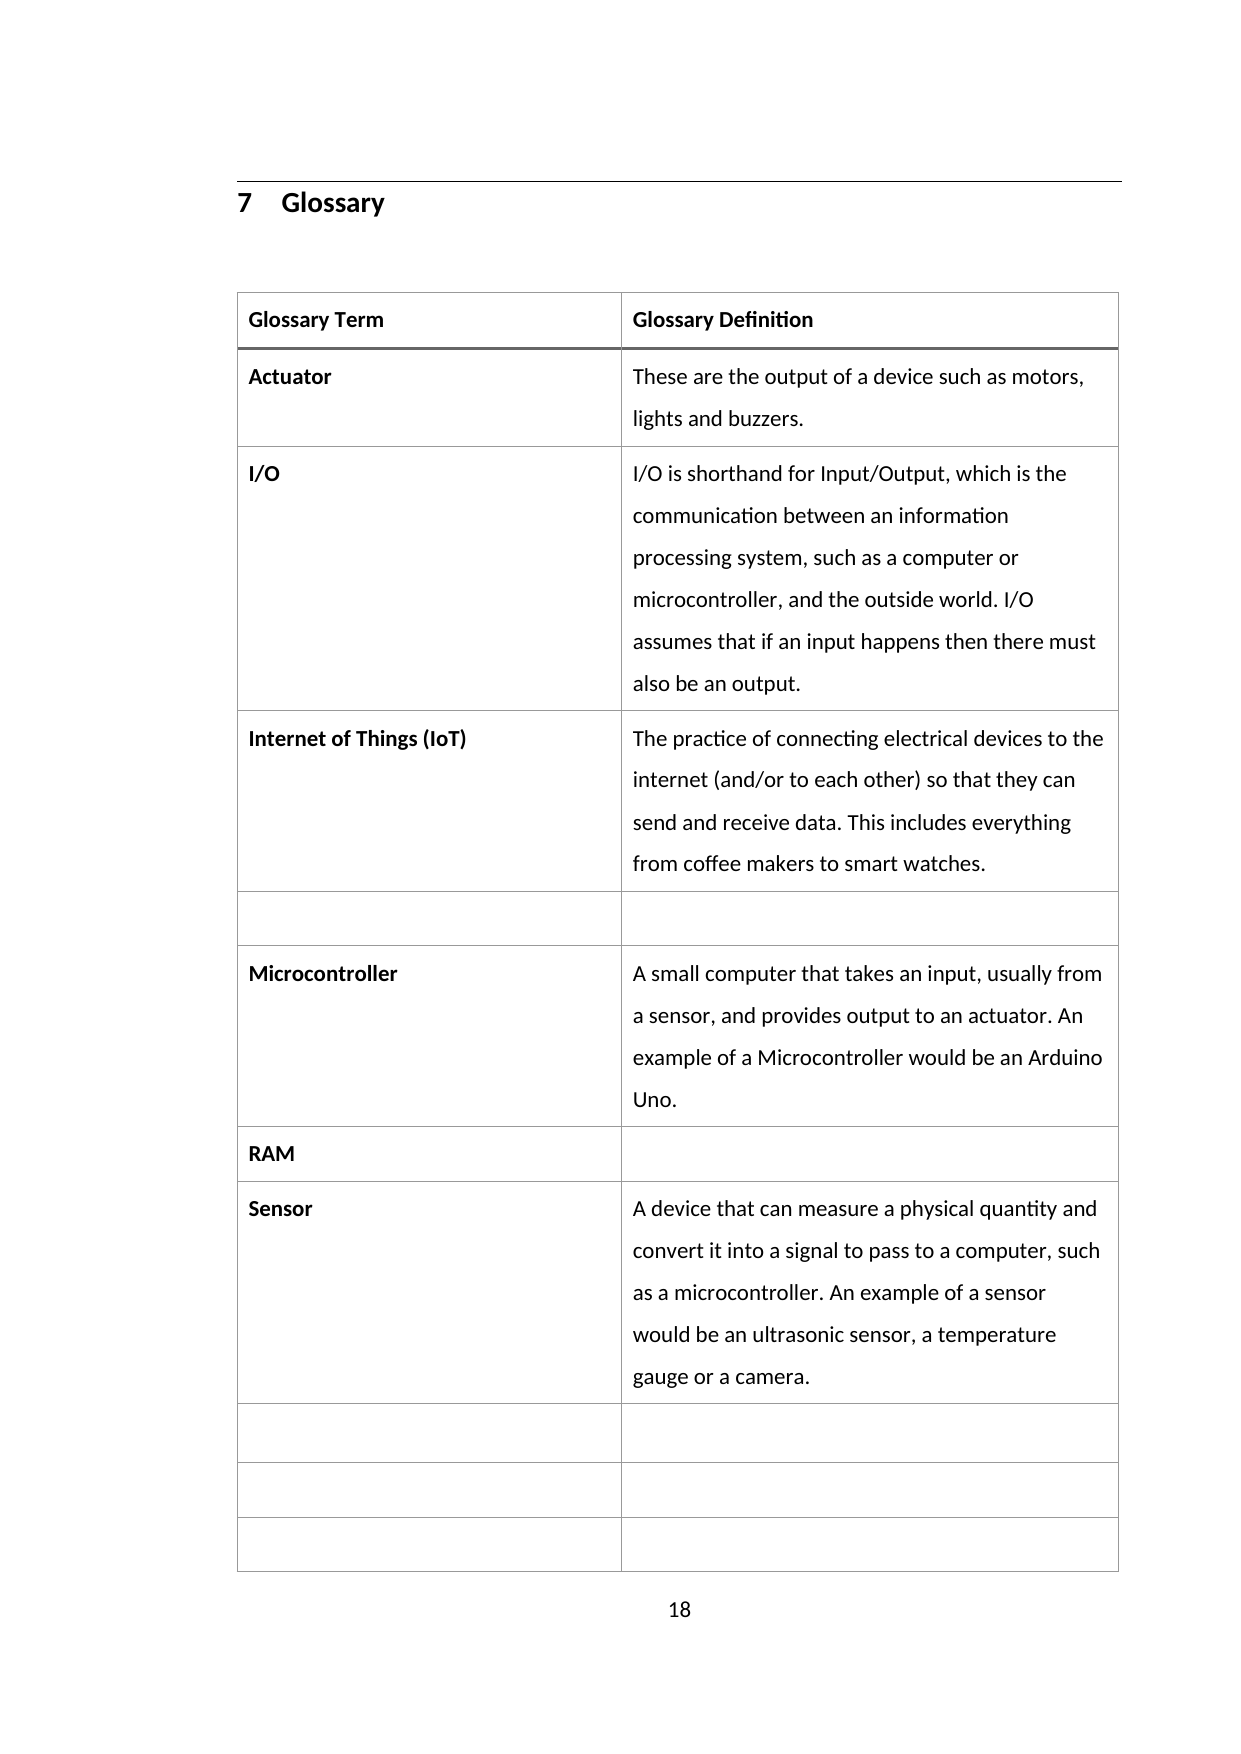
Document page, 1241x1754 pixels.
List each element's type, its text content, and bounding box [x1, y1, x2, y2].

table_cell [622, 1404, 1118, 1462]
subtitle Glossary [237, 182, 1122, 220]
table_header Glossary Term [238, 293, 621, 347]
table_cell Actuator [238, 350, 621, 446]
table_cell [238, 1463, 621, 1517]
table_cell Microcontroller [238, 946, 621, 1126]
table_cell A device that can measure a physical quantity and convert it into a signal to pass to a computer, such as a microcontroller. An example of a sensor would be an ultrasonic sensor, a temperature gauge or a camera. [622, 1182, 1118, 1403]
table_cell [622, 892, 1118, 945]
table_cell [238, 1404, 621, 1462]
table_cell These are the output of a device such as motors, lights and buzzers. [622, 350, 1118, 446]
table_cell [622, 1463, 1118, 1517]
table_cell [238, 892, 621, 945]
table_cell [238, 1518, 621, 1571]
table_cell I/O is shorthand for Input/Output, which is the communication between an information processing system, such as a computer or microcontroller, and the outside world. I/O assumes that if an input happens then there must also be an output. [622, 447, 1118, 710]
table_cell Sensor [238, 1182, 621, 1403]
table_cell RAM [238, 1127, 621, 1181]
table_cell [622, 1127, 1118, 1181]
table_cell Internet of Things (IoT) [238, 711, 621, 891]
table_header Glossary Definition [622, 293, 1118, 347]
table_cell [622, 1518, 1118, 1571]
table_cell I/O [238, 447, 621, 710]
table_cell A small computer that takes an input, usually from a sensor, and provides output to an actuator. An example of a Microcontroller would be an Arduino Uno. [622, 946, 1118, 1126]
table_cell The practice of connecting electrical devices to the internet (and/or to each other) so that they can send and receive data. This includes everything from coffee makers to smart watches. [622, 711, 1118, 891]
